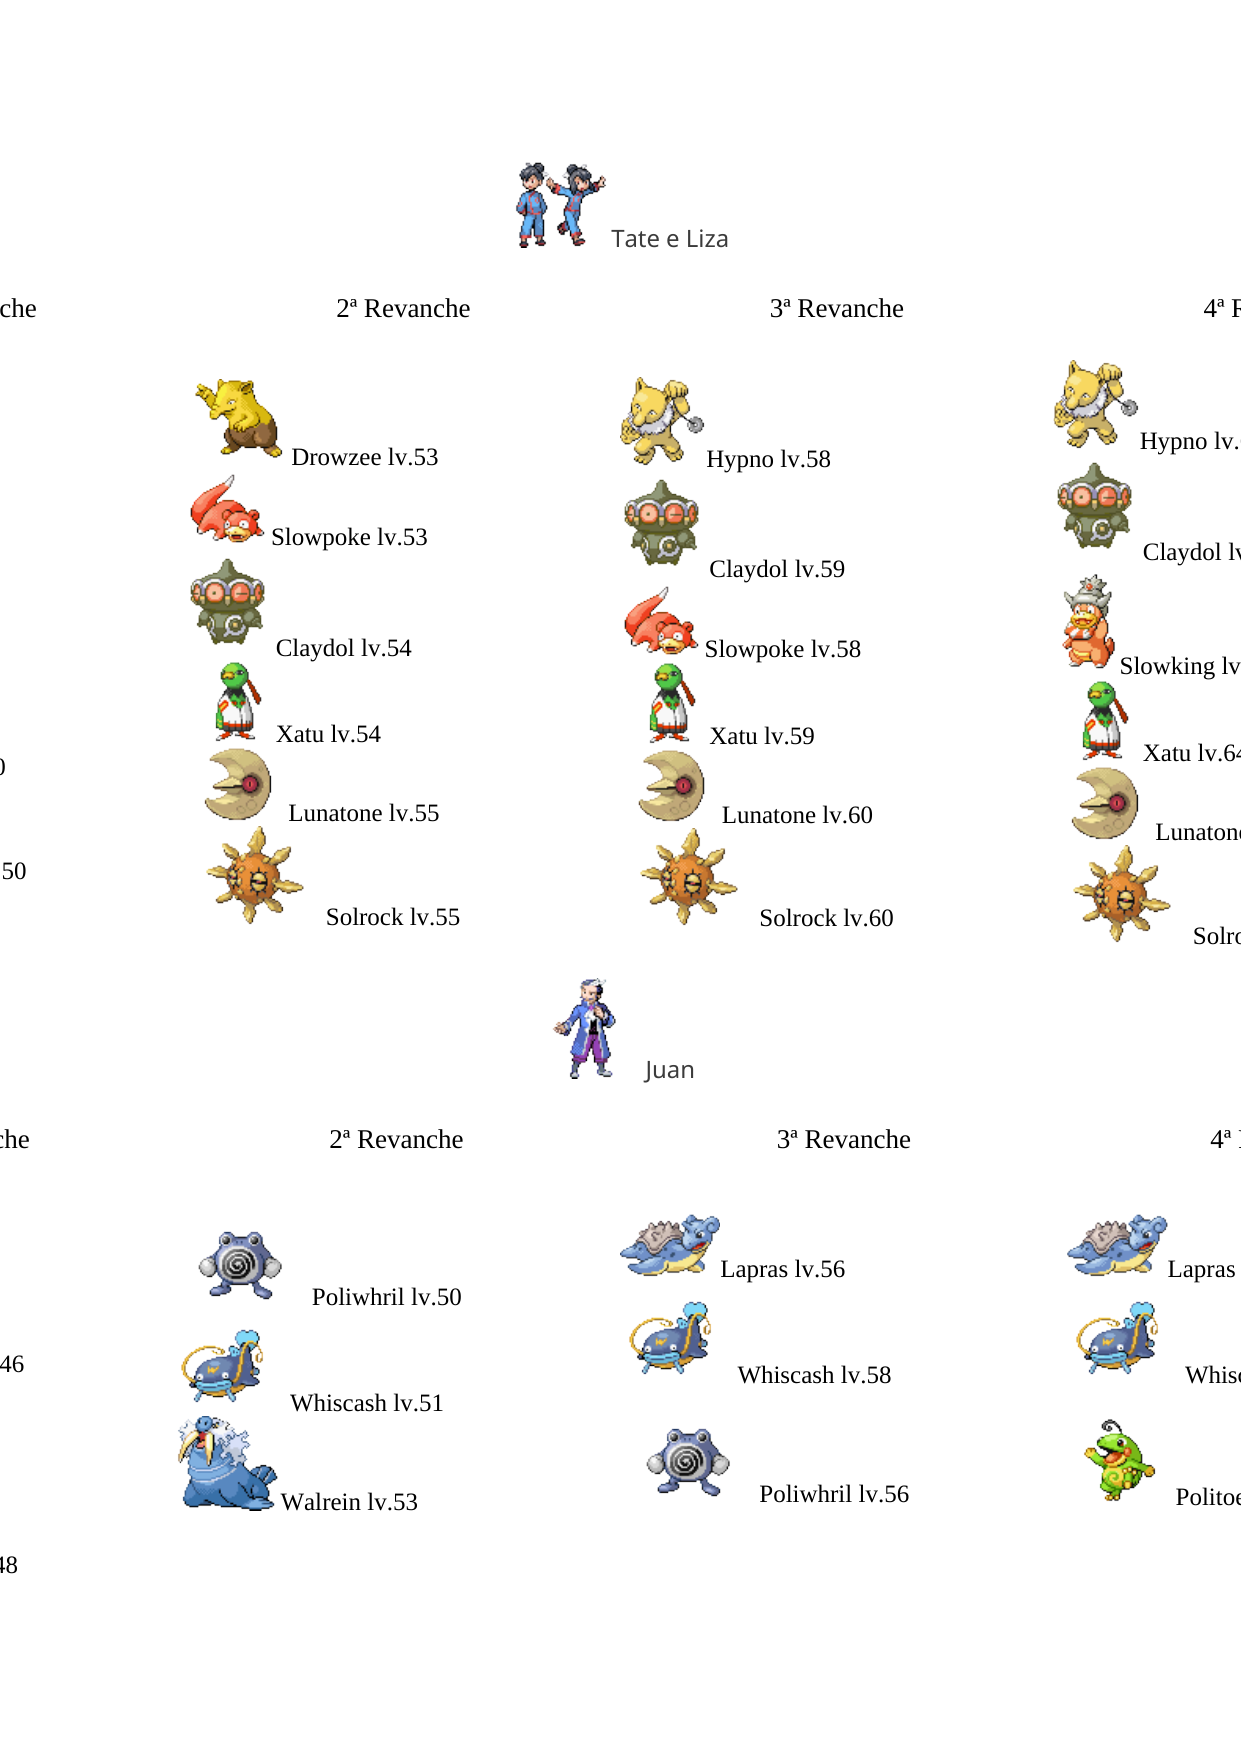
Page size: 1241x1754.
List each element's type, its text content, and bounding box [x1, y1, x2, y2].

table_cell Hypno lv.63 Claydol lv.64 Slowking lv.63 Xatu lv.64 Lunatone lv.65 Solrock lv.65 [1054, 361, 1240, 949]
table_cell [1068, 1192, 1240, 1579]
text Juan [177, 979, 1063, 1086]
picture [620, 1283, 738, 1384]
picture [172, 1311, 290, 1412]
picture [620, 1191, 720, 1278]
table_header 3ª Revanche [620, 1123, 1067, 1192]
picture [186, 379, 292, 466]
table_header 2ª Revanche [173, 1123, 620, 1192]
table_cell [620, 1192, 1067, 1579]
picture [1067, 1191, 1168, 1278]
picture [545, 978, 646, 1079]
picture [1053, 455, 1143, 560]
table_header 1ª Revanche [0, 1123, 173, 1192]
picture [620, 1388, 760, 1503]
picture [1053, 766, 1156, 841]
picture [511, 147, 611, 248]
picture [620, 582, 705, 658]
text Tate e Liza [177, 148, 1063, 254]
table_header 1ª Revanche [0, 292, 186, 361]
picture [1053, 360, 1140, 450]
picture [186, 748, 288, 822]
picture [186, 661, 276, 743]
table_header 2ª Revanche [186, 292, 620, 361]
picture [1053, 845, 1193, 944]
picture [620, 472, 709, 577]
picture [620, 828, 759, 927]
picture [172, 1416, 281, 1511]
picture [1053, 565, 1120, 675]
table_cell Drowzee lv.53 Slowpoke lv.53 Claydol lv.54 Xatu lv.54 Lunatone lv.55 Solrock lv.55 [186, 361, 620, 949]
picture [186, 826, 326, 926]
table_header 4ª Revanche [1054, 292, 1240, 361]
picture [1053, 680, 1143, 762]
picture [186, 551, 276, 656]
picture [186, 470, 271, 546]
picture [620, 377, 706, 467]
picture [172, 1191, 312, 1306]
table_cell Hypno lv.58 Claydol lv.59 Slowpoke lv.58 Xatu lv.59 Lunatone lv.60 Solrock lv.60 [620, 361, 1054, 949]
table_header 4ª Revanche [1068, 1123, 1240, 1192]
picture [620, 749, 722, 823]
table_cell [0, 1192, 173, 1579]
table_header 3ª Revanche [620, 292, 1054, 361]
picture [1067, 1388, 1176, 1506]
picture [620, 662, 709, 745]
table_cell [173, 1192, 620, 1579]
picture [1067, 1283, 1185, 1384]
table_cell Slowpoke lv.48 Claydol lv.49 Xatu lv.49 Lunatone lv.50 Solrock lv.50 [0, 361, 186, 949]
